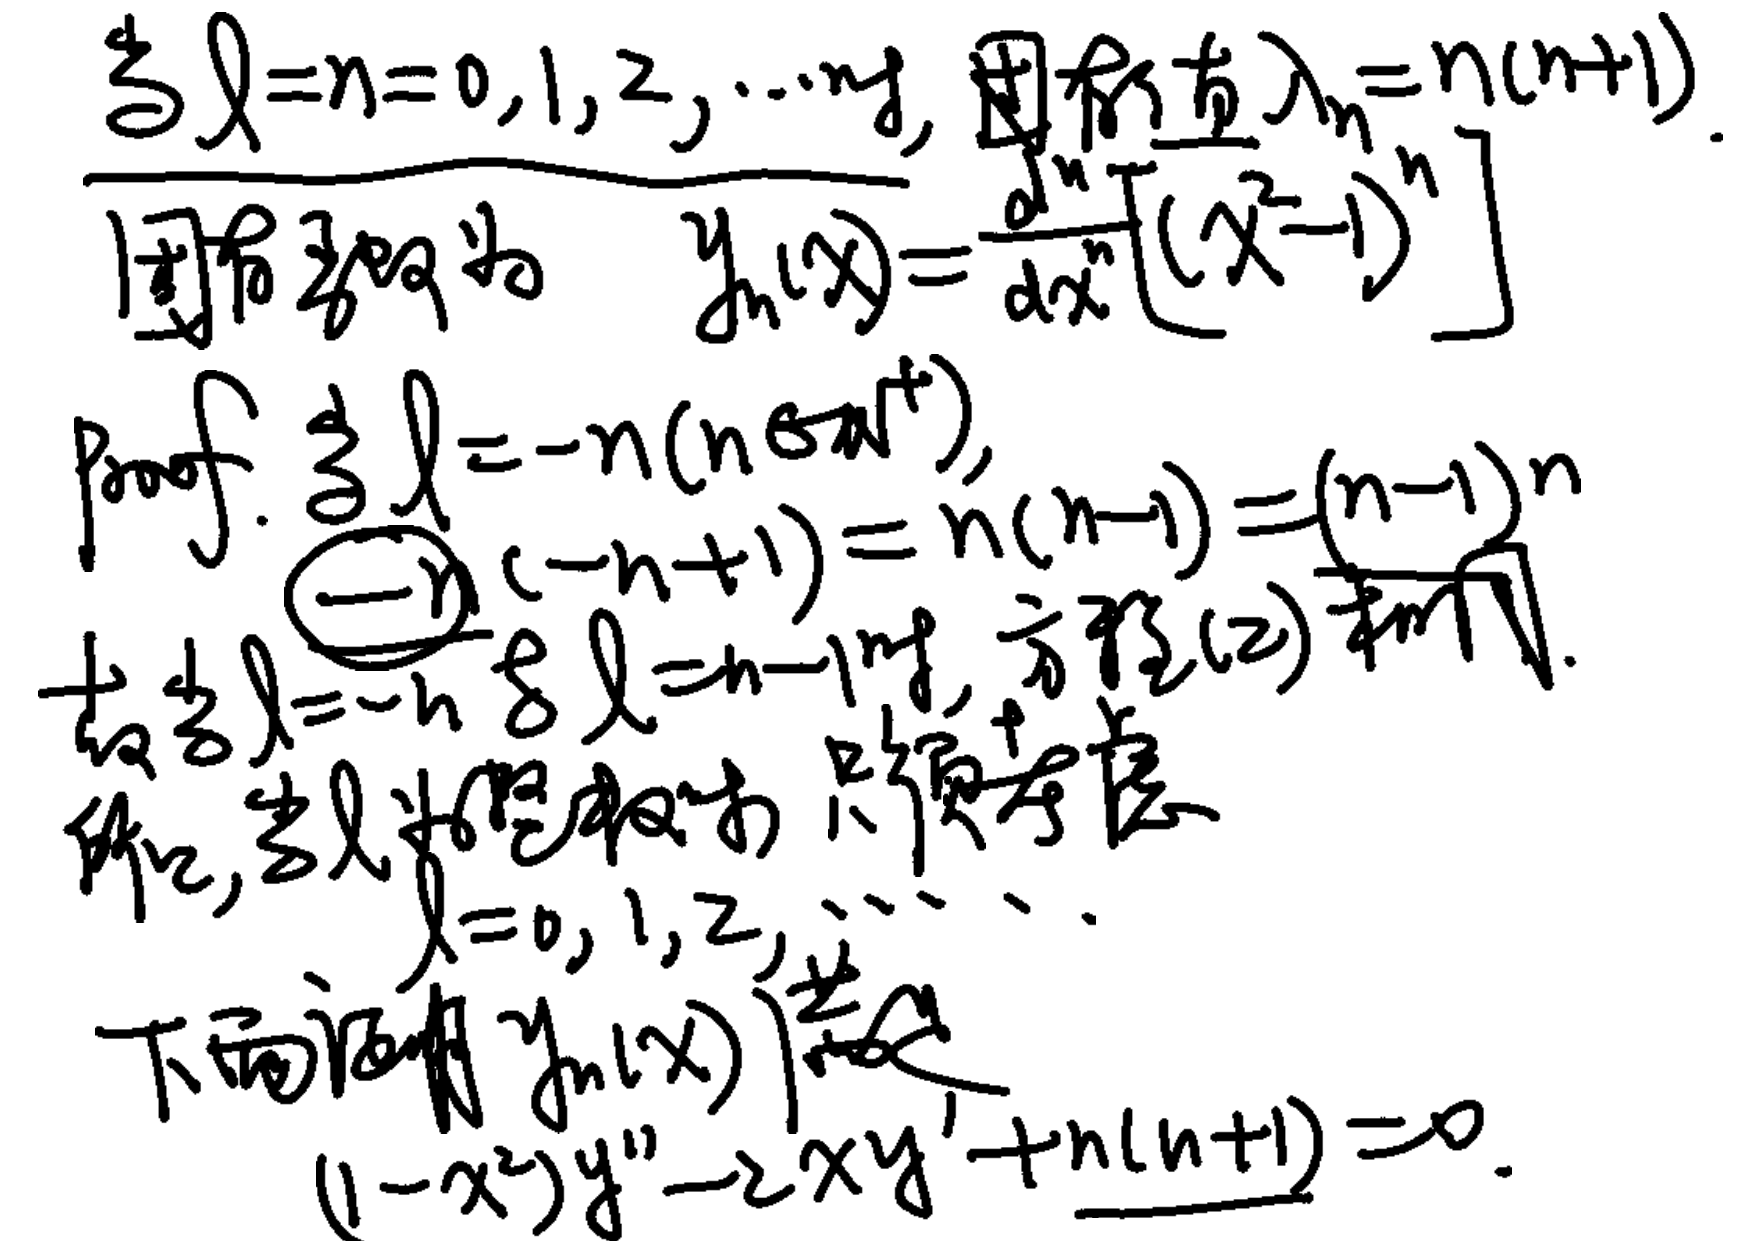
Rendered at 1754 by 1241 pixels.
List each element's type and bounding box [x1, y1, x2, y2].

picture [38, 354, 1581, 1241]
picture [83, 12, 1723, 350]
